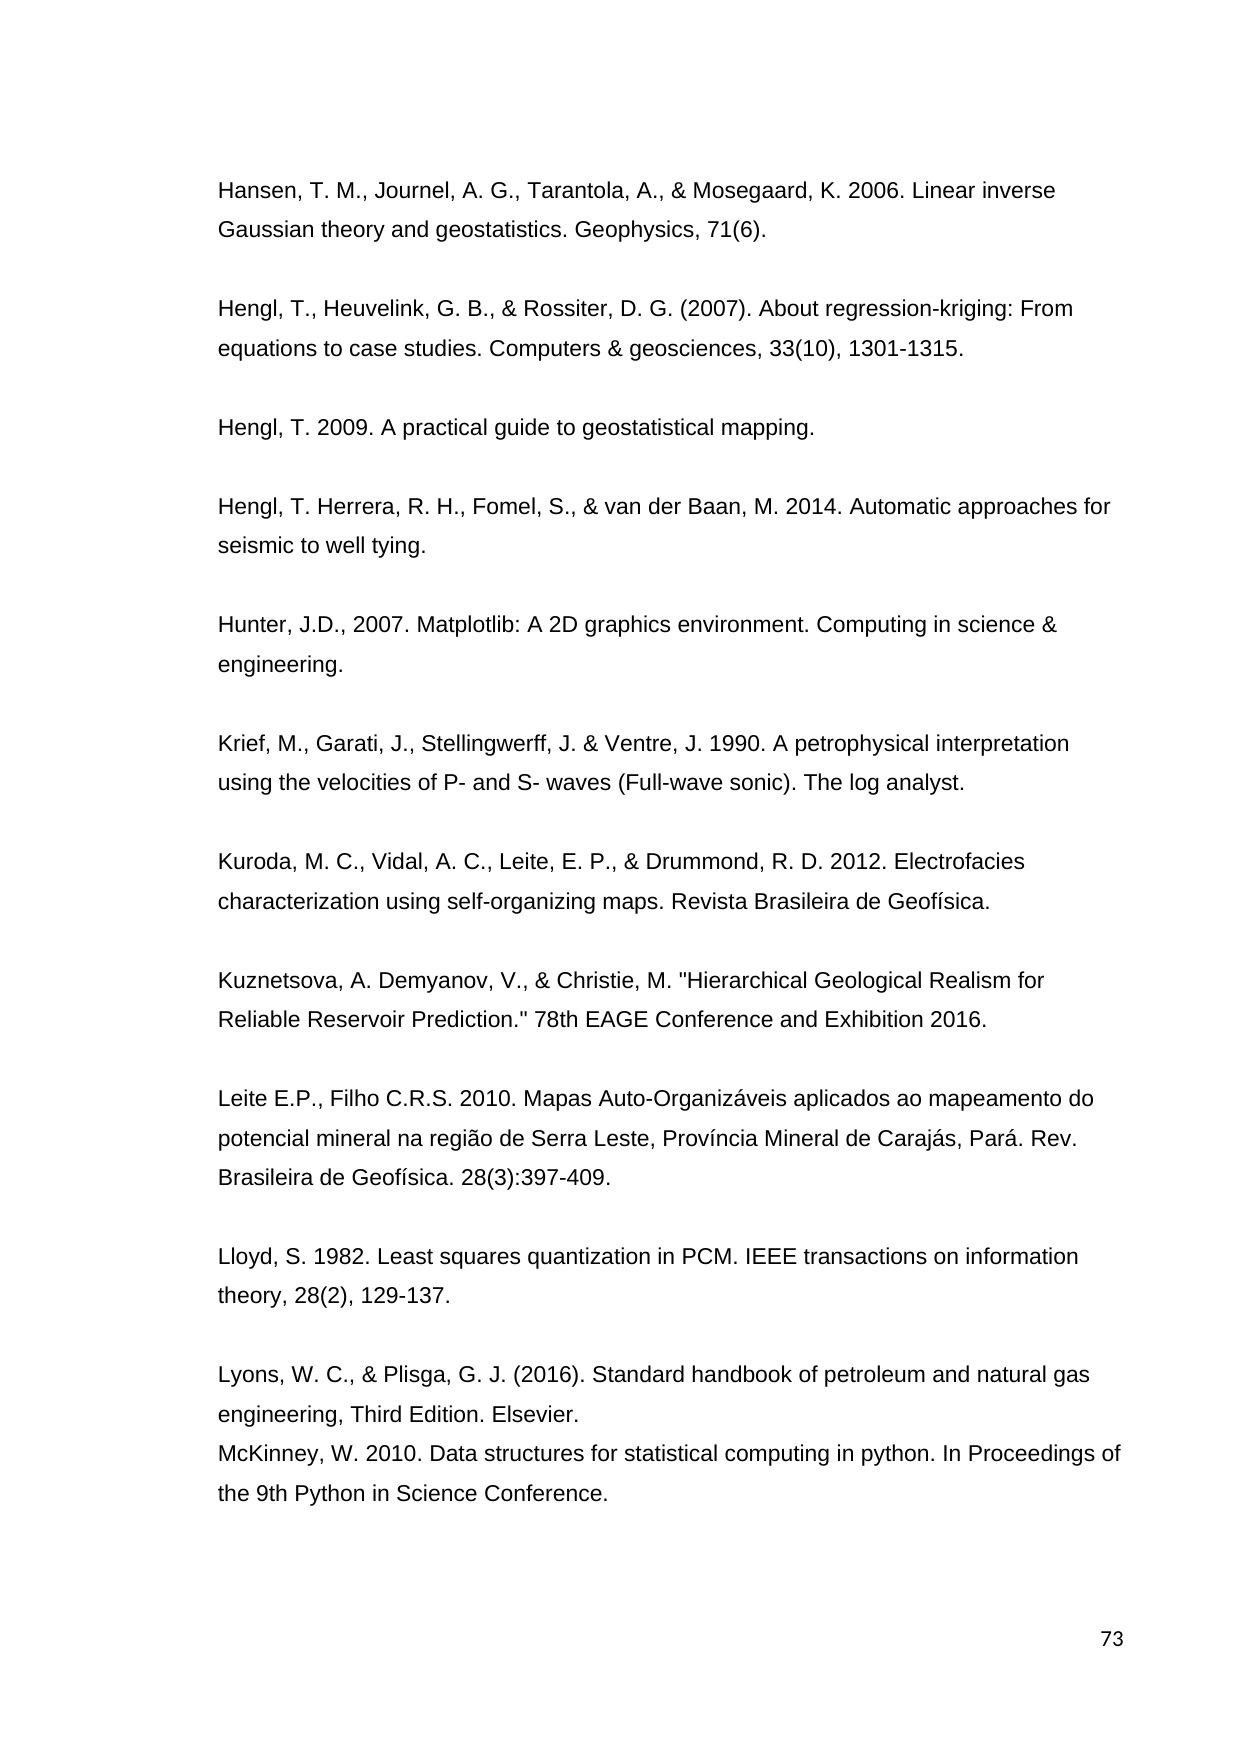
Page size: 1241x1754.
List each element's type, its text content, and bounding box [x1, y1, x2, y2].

list Leite E.P., Filho C.R.S. 2010. Mapas Auto-Organizáveis aplicados ao mapeamento do potencial mineral na região de Serra Leste, Província Mineral de Carajás, Pará. Rev. Brasileira de Geofísica. 28(3):397-409. [218, 1085, 1123, 1190]
list Hansen, T. M., Journel, A. G., Tarantola, A., & Mosegaard, K. 2006. Linear inverse Gaussian theory and geostatistics. Geophysics, 71(6). [218, 177, 1123, 243]
list Hengl, T., Heuvelink, G. B., & Rossiter, D. G. (2007). About regression-kriging: From equations to case studies. Computers & geosciences, 33(10), 1301-1315. [218, 295, 1123, 361]
list McKinney, W. 2010. Data structures for statistical computing in python. In Proceedings of the 9th Python in Science Conference. [218, 1440, 1123, 1506]
list Kuroda, M. C., Vidal, A. C., Leite, E. P., & Drummond, R. D. 2012. Electrofacies characterization using self-organizing maps. Revista Brasileira de Geofísica. [218, 848, 1123, 914]
list Hengl, T. 2009. A practical guide to geostatistical mapping. [218, 414, 1123, 440]
list Hunter, J.D., 2007. Matplotlib: A 2D graphics environment. Computing in science & engineering. [218, 611, 1123, 677]
list Kuznetsova, A. Demyanov, V., & Christie, M. "Hierarchical Geological Realism for Reliable Reservoir Prediction." 78th EAGE Conference and Exhibition 2016. [218, 967, 1123, 1032]
list Krief, M., Garati, J., Stellingwerff, J. & Ventre, J. 1990. A petrophysical interpretation using the velocities of P- and S- waves (Full-wave sonic). The log analyst. [218, 730, 1123, 796]
list Lloyd, S. 1982. Least squares quantization in PCM. IEEE transactions on information theory, 28(2), 129-137. [218, 1243, 1123, 1309]
list Lyons, W. C., & Plisga, G. J. (2016). Standard handbook of petroleum and natural gas engineering, Third Edition. Elsevier. [218, 1361, 1123, 1427]
list Hengl, T. Herrera, R. H., Fomel, S., & van der Baan, M. 2014. Automatic approaches for seismic to well tying. [218, 493, 1123, 559]
